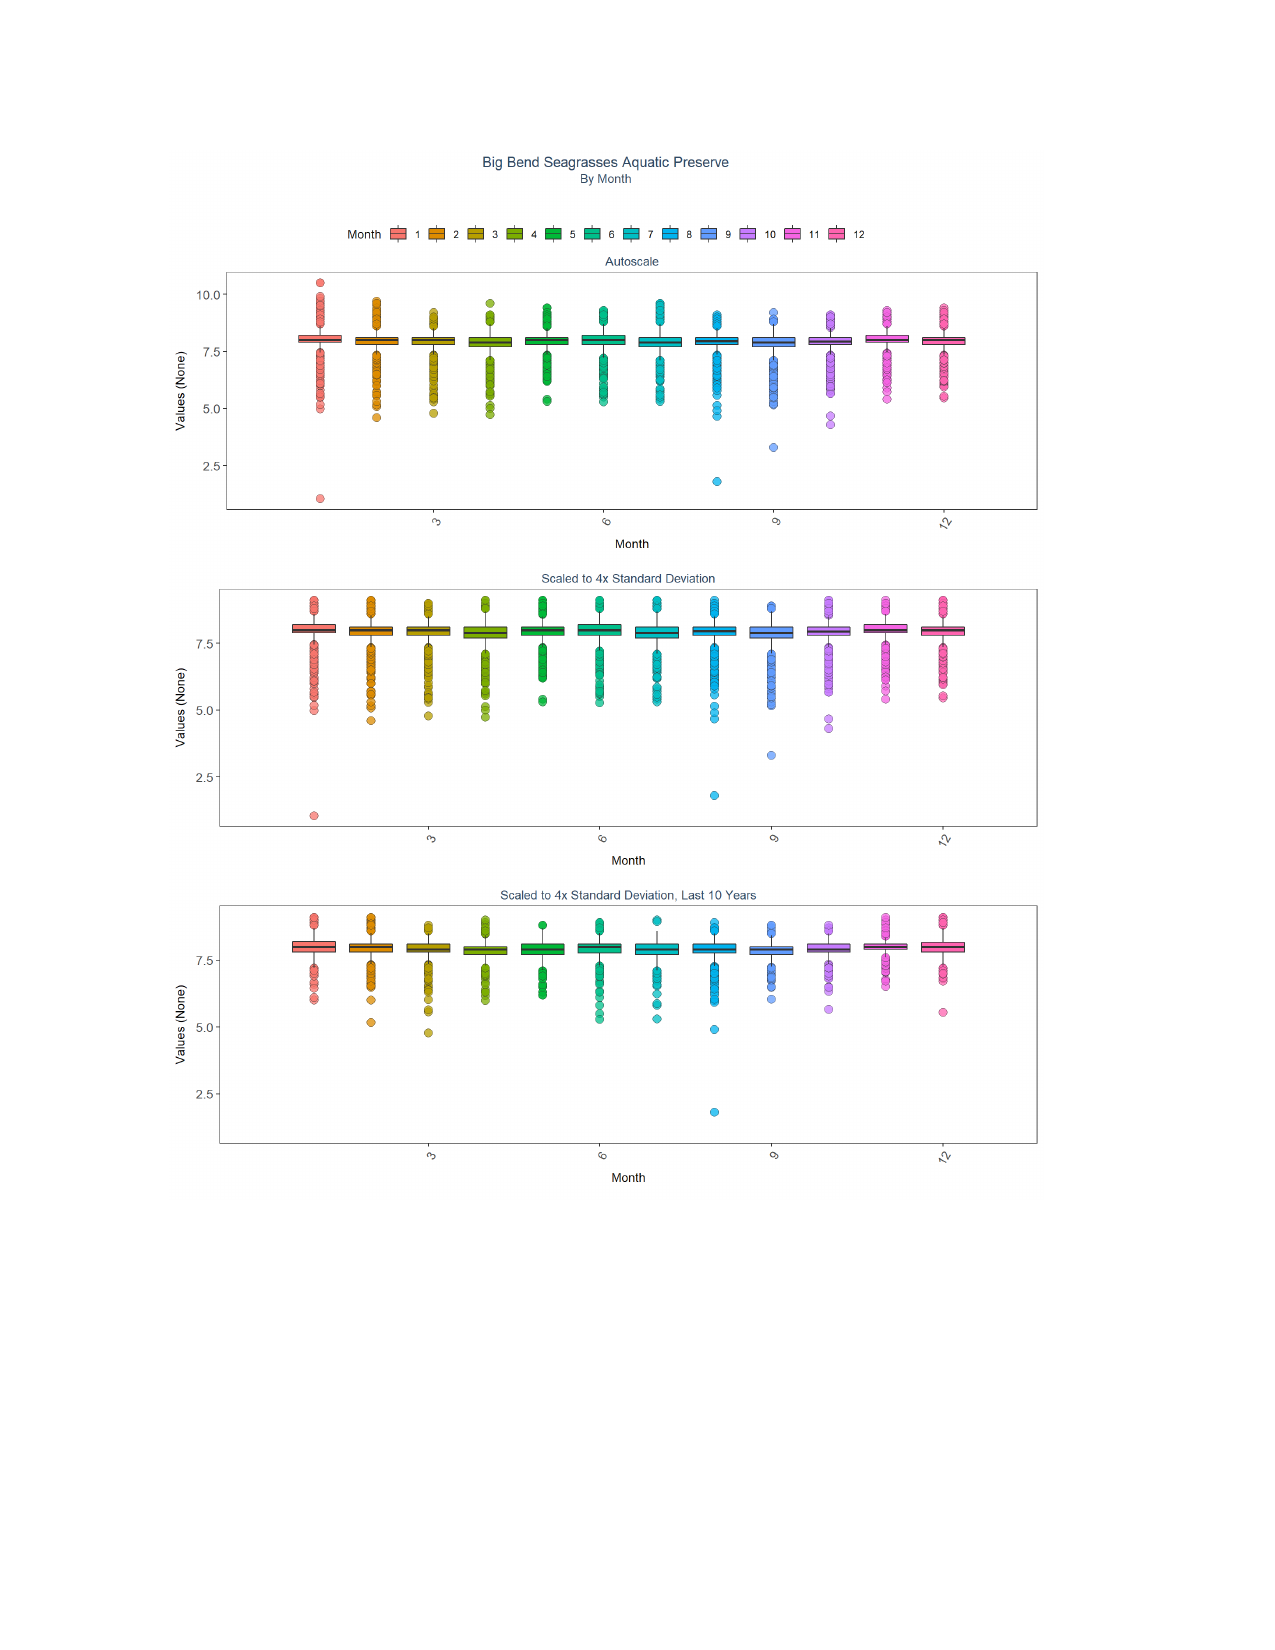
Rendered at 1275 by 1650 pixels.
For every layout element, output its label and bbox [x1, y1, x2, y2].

picture [168, 150, 1044, 1200]
